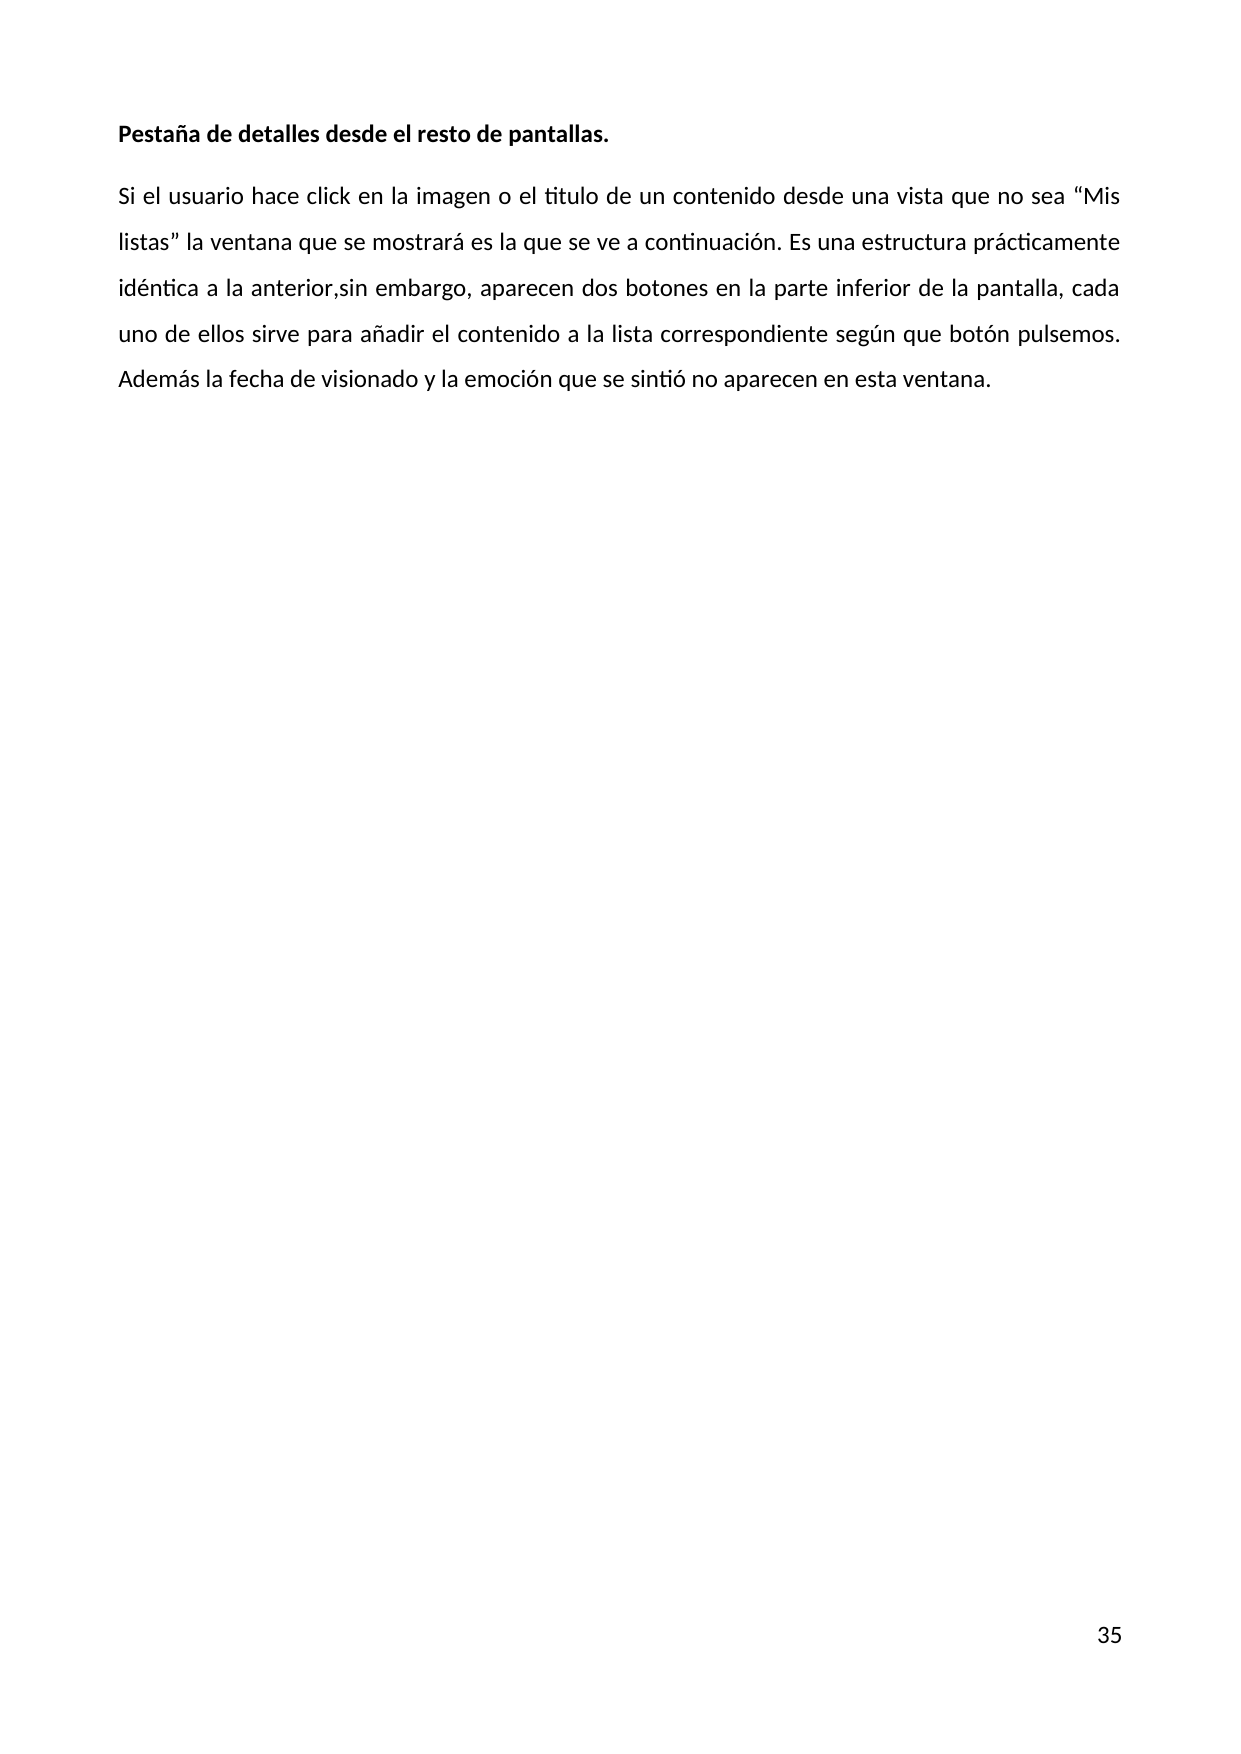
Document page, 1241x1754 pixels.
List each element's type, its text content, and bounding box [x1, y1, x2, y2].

text Pestaña de detalles desde el resto de pantallas. [118, 118, 1122, 149]
text Si el usuario hace click en la imagen o el titulo de un contenido desde una vista que no sea “Mis listas” la ventana que se mostrará es la que se ve a continuación. Es una estructura prácticamente idéntica a la anterior,sin embargo, aparecen dos botones en la parte inferior de la pantalla, cada uno de ellos sirve para añadir el contenido a la lista correspondiente según que botón pulsemos. Además la fecha de visionado y la emoción que se sintió no aparecen en esta ventana. [118, 181, 1122, 394]
